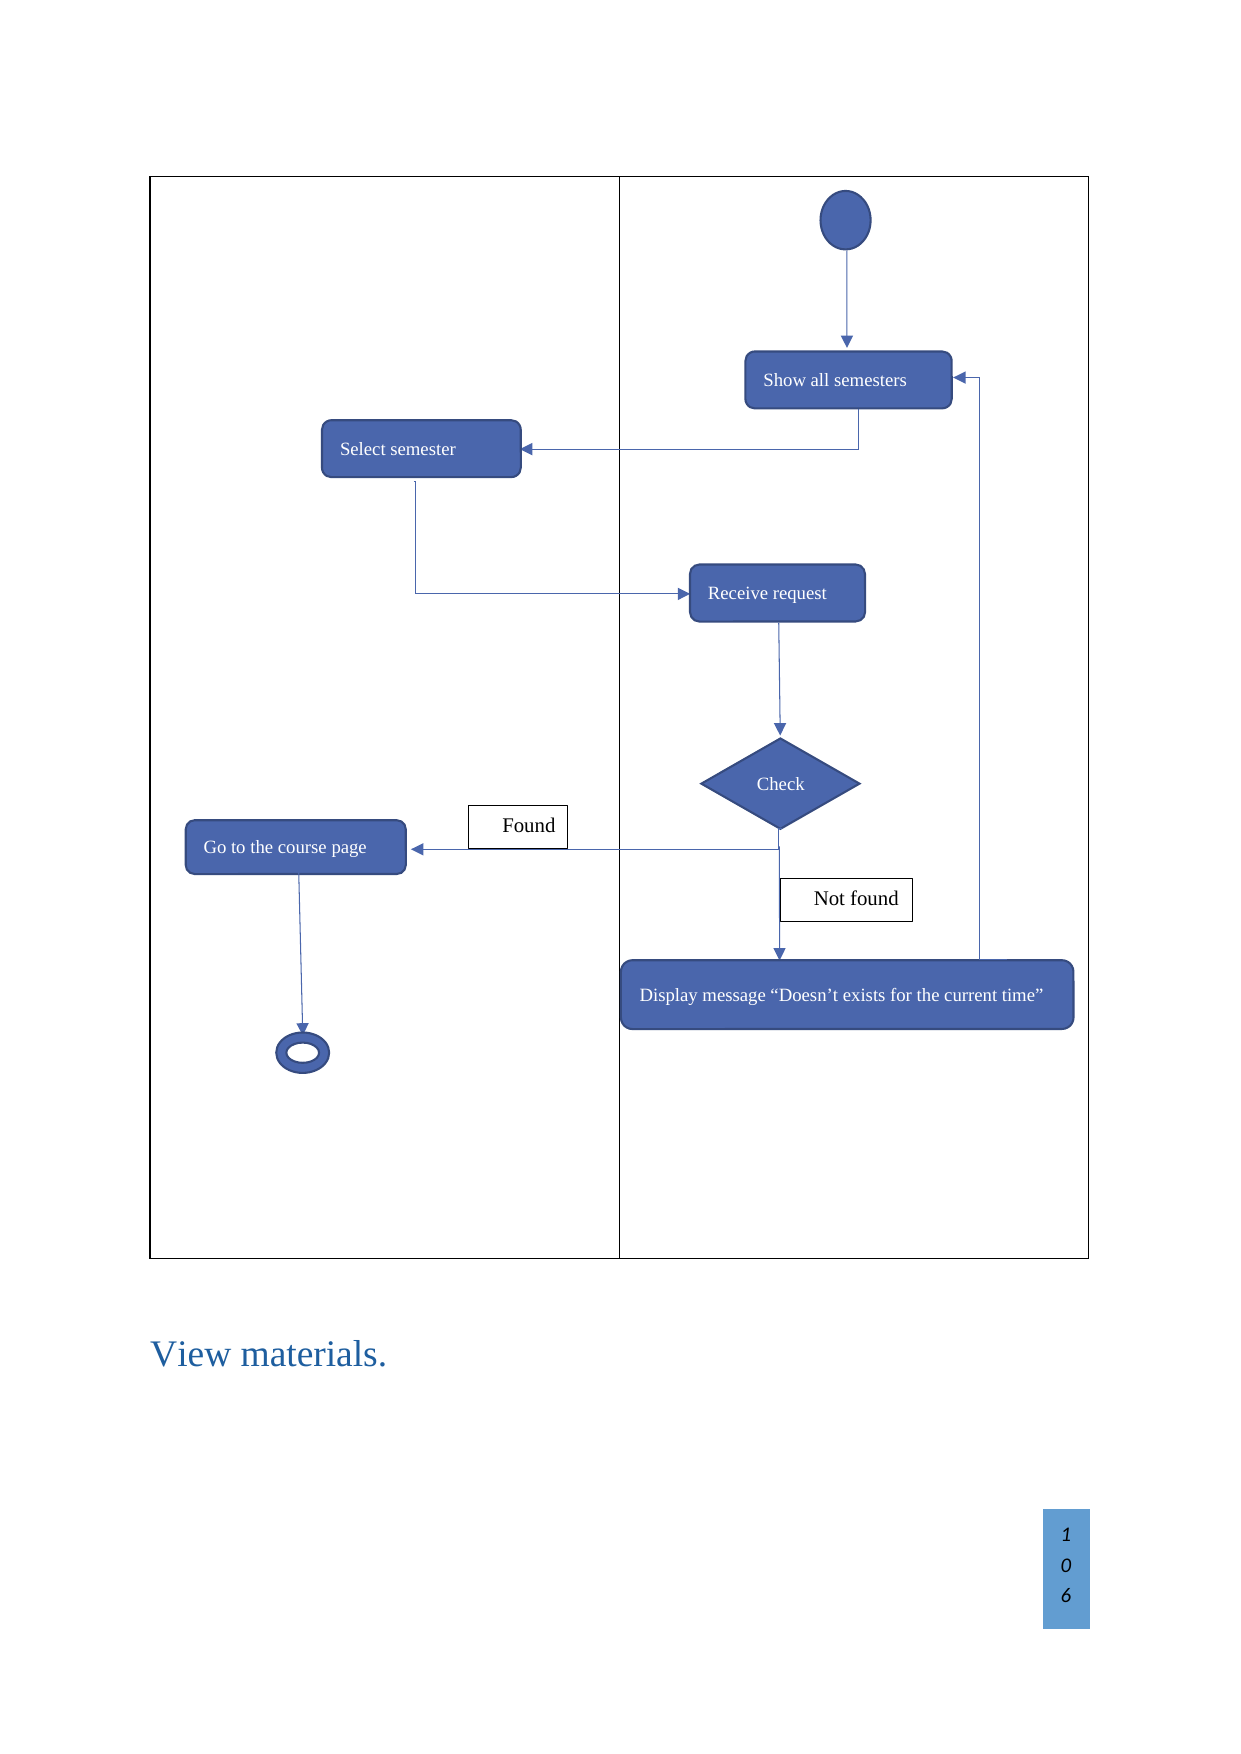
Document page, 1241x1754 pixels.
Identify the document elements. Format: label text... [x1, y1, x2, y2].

text View materials. [150, 1332, 1090, 1375]
table_cell [620, 177, 1088, 1258]
table_cell [151, 177, 619, 1258]
